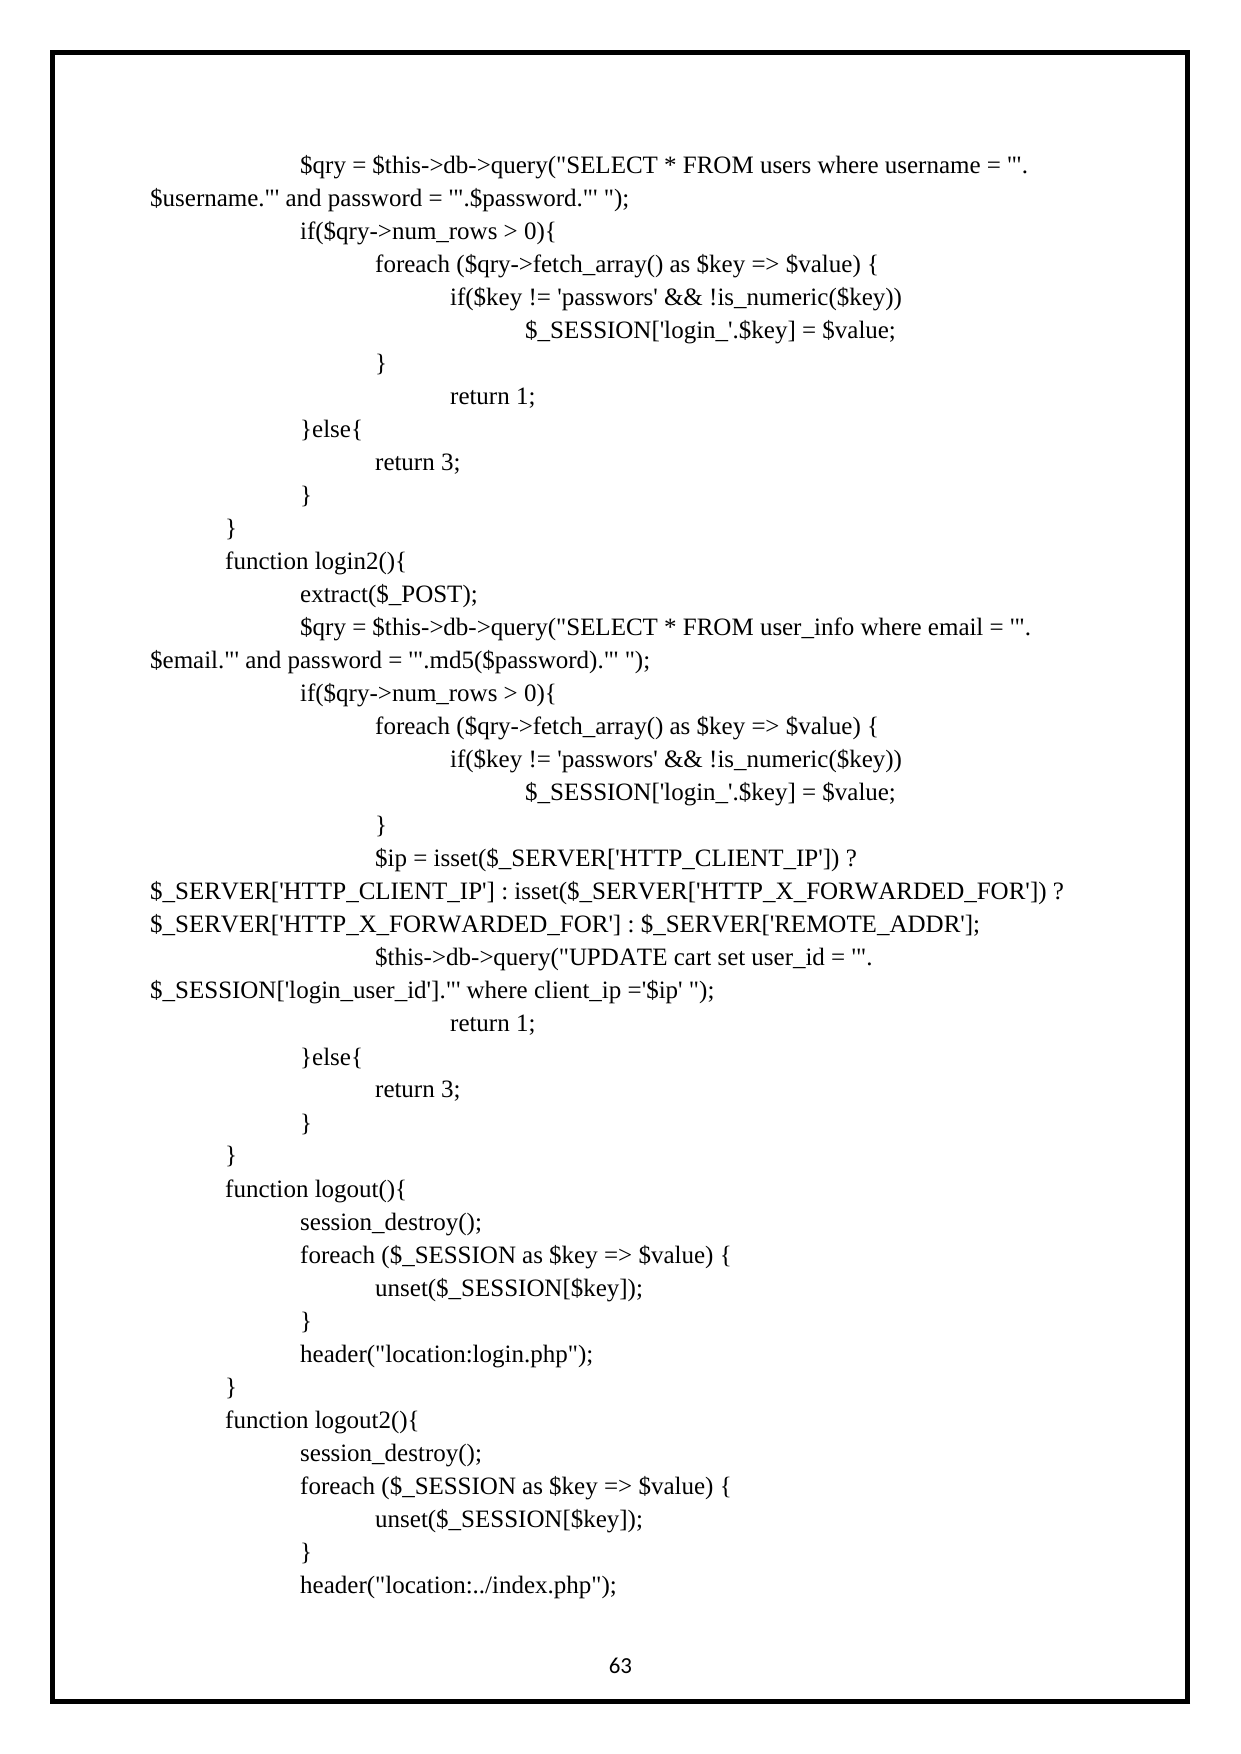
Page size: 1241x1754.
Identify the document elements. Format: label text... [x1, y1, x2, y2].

text } [150, 348, 1090, 377]
text return 3; [150, 447, 1090, 476]
text if($qry->num_rows > 0){ [150, 678, 1090, 707]
text header("location:../index.php"); [150, 1570, 1090, 1599]
text } [150, 810, 1090, 839]
text foreach ($qry->fetch_array() as $key => $value) { [150, 711, 1090, 740]
text } [150, 1306, 1090, 1334]
text $qry = $this->db->query("SELECT * FROM user_info where email = '".$email."' and password = '".md5($password)."' "); [150, 612, 1090, 674]
text $this->db->query("UPDATE cart set user_id = '".$_SESSION['login_user_id']."' where client_ip ='$ip' "); [150, 942, 1090, 1004]
text } [150, 480, 1090, 509]
text if($key != 'passwors' && !is_numeric($key)) [150, 282, 1090, 311]
text function logout2(){ [150, 1405, 1090, 1433]
text $_SESSION['login_'.$key] = $value; [150, 315, 1090, 344]
text if($qry->num_rows > 0){ [150, 216, 1090, 245]
text } [150, 1141, 1090, 1169]
text foreach ($_SESSION as $key => $value) { [150, 1240, 1090, 1268]
text return 1; [150, 1008, 1090, 1037]
text $_SESSION['login_'.$key] = $value; [150, 777, 1090, 806]
text $ip = isset($_SERVER['HTTP_CLIENT_IP']) ? $_SERVER['HTTP_CLIENT_IP'] : isset($_SERVER['HTTP_X_FORWARDED_FOR']) ? $_SERVER['HTTP_X_FORWARDED_FOR'] : $_SERVER['REMOTE_ADDR']; [150, 843, 1090, 938]
text return 1; [150, 381, 1090, 410]
text } [150, 1537, 1090, 1566]
text session_destroy(); [150, 1207, 1090, 1235]
text function logout(){ [150, 1174, 1090, 1202]
text $qry = $this->db->query("SELECT * FROM users where username = '".$username."' and password = '".$password."' "); [150, 150, 1090, 212]
text function login2(){ [150, 546, 1090, 575]
text } [150, 1108, 1090, 1136]
text }else{ [150, 414, 1090, 443]
text session_destroy(); [150, 1438, 1090, 1467]
text header("location:login.php"); [150, 1339, 1090, 1367]
text foreach ($qry->fetch_array() as $key => $value) { [150, 249, 1090, 278]
text foreach ($_SESSION as $key => $value) { [150, 1471, 1090, 1499]
text }else{ [150, 1042, 1090, 1070]
text extract($_POST); [150, 579, 1090, 608]
text unset($_SESSION[$key]); [150, 1273, 1090, 1301]
text } [150, 513, 1090, 542]
text return 3; [150, 1074, 1090, 1103]
text } [150, 1372, 1090, 1401]
text if($key != 'passwors' && !is_numeric($key)) [150, 744, 1090, 773]
text unset($_SESSION[$key]); [150, 1504, 1090, 1533]
